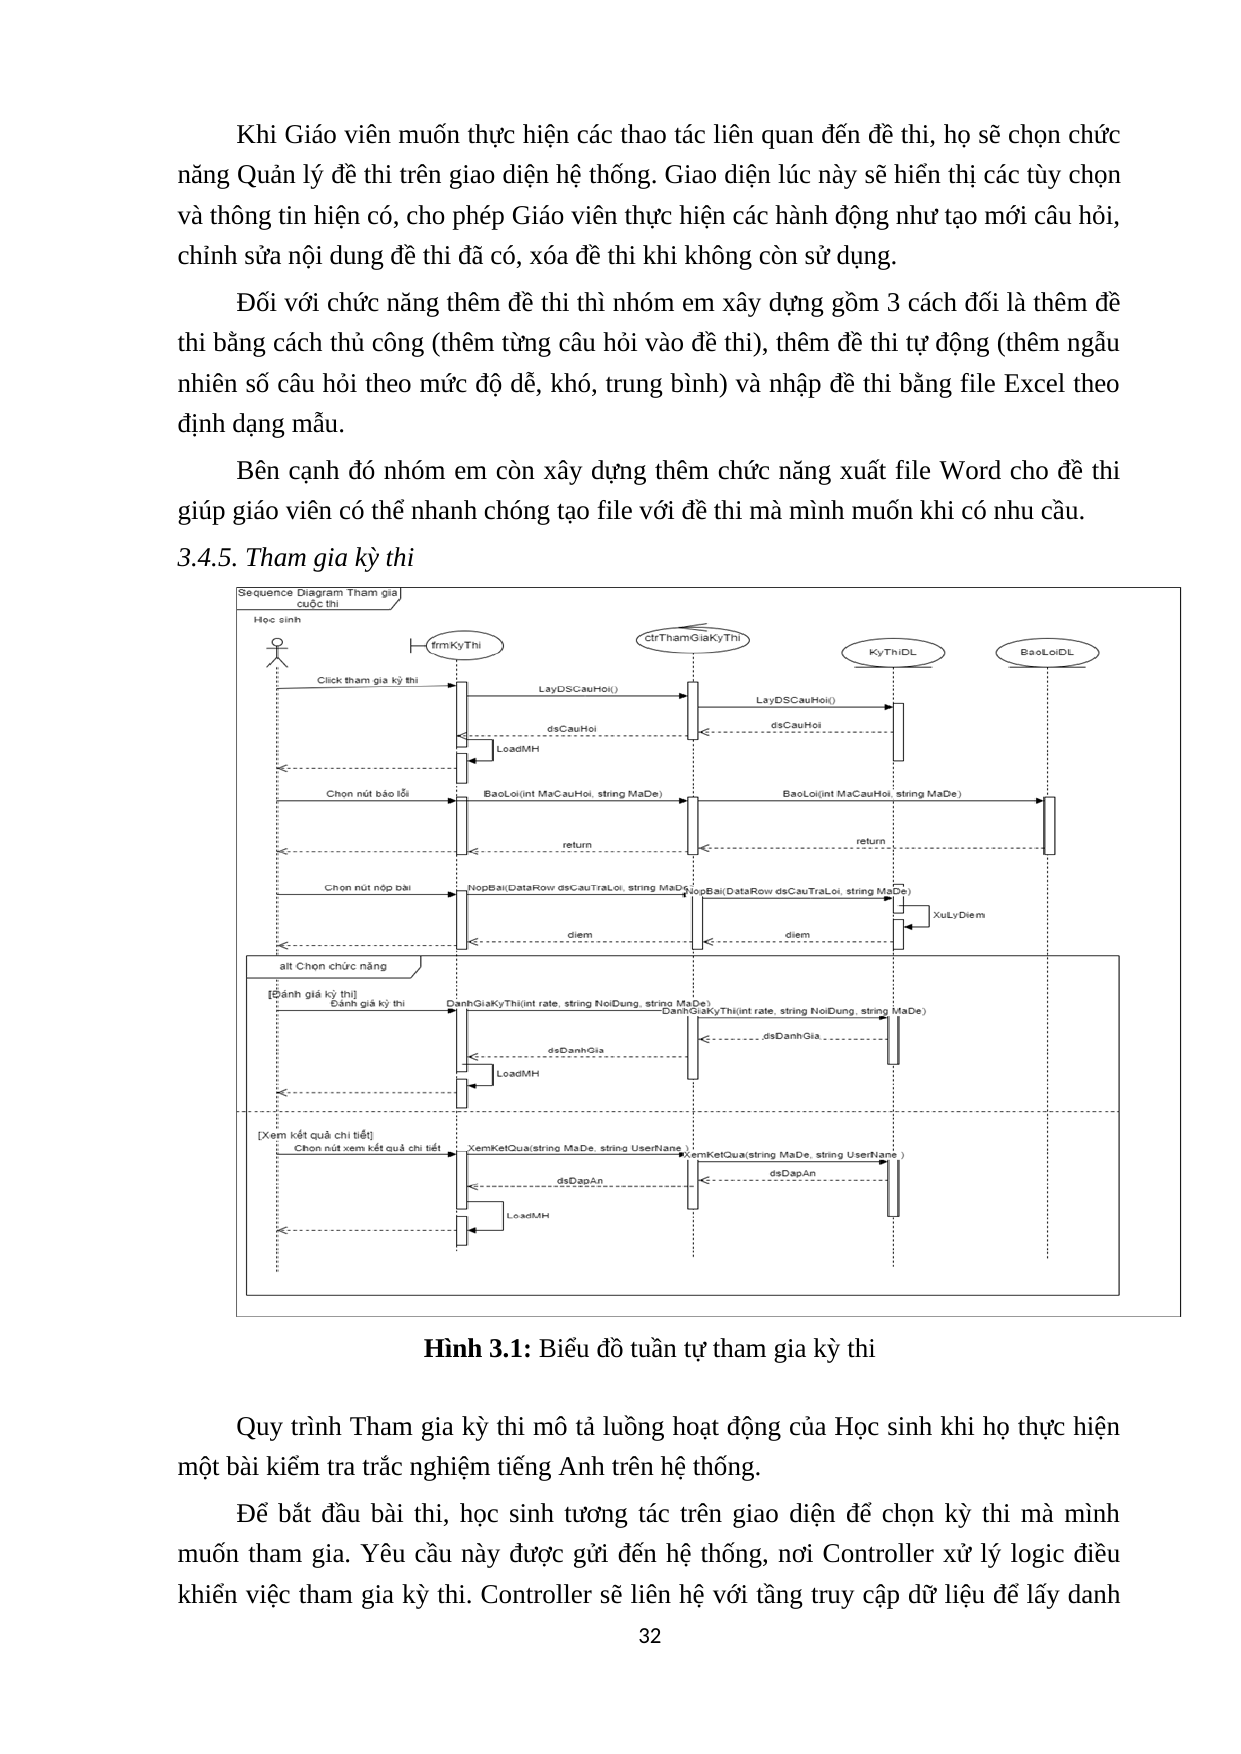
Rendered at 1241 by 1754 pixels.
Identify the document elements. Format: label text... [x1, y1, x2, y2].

text Quy trình Tham gia kỳ thi mô tả luồng hoạt động của Học sinh khi họ thực hiện một bài kiểm tra trắc nghiệm tiếng Anh trên hệ thống. [177, 1410, 1122, 1481]
text Đối với chức năng thêm đề thi thì nhóm em xây dựng gồm 3 cách đối là thêm đề thi bằng cách thủ công (thêm từng câu hỏi vào đề thi), thêm đề thi tự động (thêm ngẫu nhiên số câu hỏi theo mức độ dễ, khó, trung bình) và nhập đề thi bằng file Excel theo định dạng mẫu. [177, 286, 1122, 438]
text Khi Giáo viên muốn thực hiện các thao tác liên quan đến đề thi, họ sẽ chọn chức năng Quản lý đề thi trên giao diện hệ thống. Giao diện lúc này sẽ hiển thị các tùy chọn và thông tin hiện có, cho phép Giáo viên thực hiện các hành động như tạo mới câu hỏi, chỉnh sửa nội dung đề thi đã có, xóa đề thi khi không còn sử dụng. [177, 118, 1122, 271]
text Bên cạnh đó nhóm em còn xây dựng thêm chức năng xuất file Word cho đề thi giúp giáo viên có thể nhanh chóng tạo file với đề thi mà mình muốn khi có nhu cầu. [177, 454, 1122, 526]
picture [236, 587, 1182, 1317]
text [177, 1497, 1122, 1609]
text Biểu đồ tuần tự tham gia kỳ thi [177, 1332, 1122, 1363]
text Tham gia kỳ thi [177, 541, 1122, 572]
